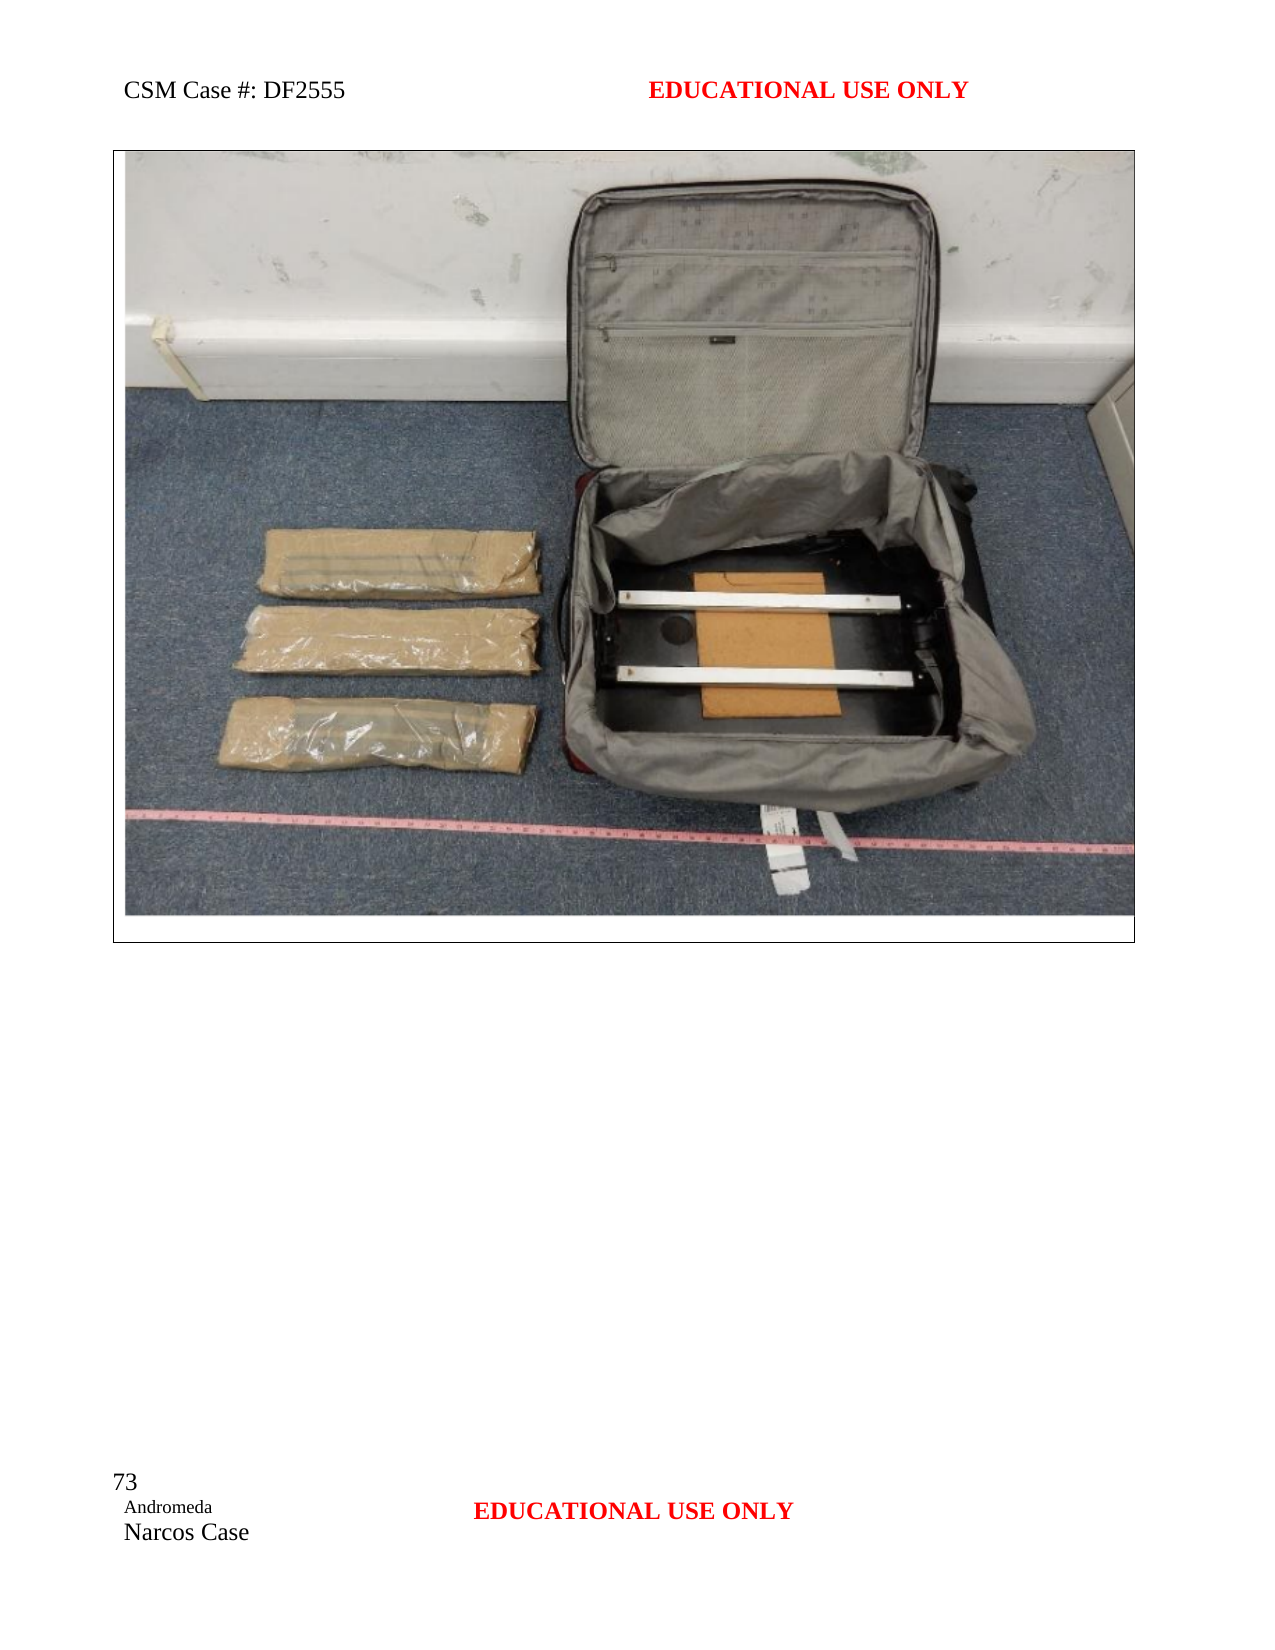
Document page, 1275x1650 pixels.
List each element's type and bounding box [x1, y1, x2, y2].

table_cell [114, 151, 1134, 942]
picture [124, 151, 1135, 917]
